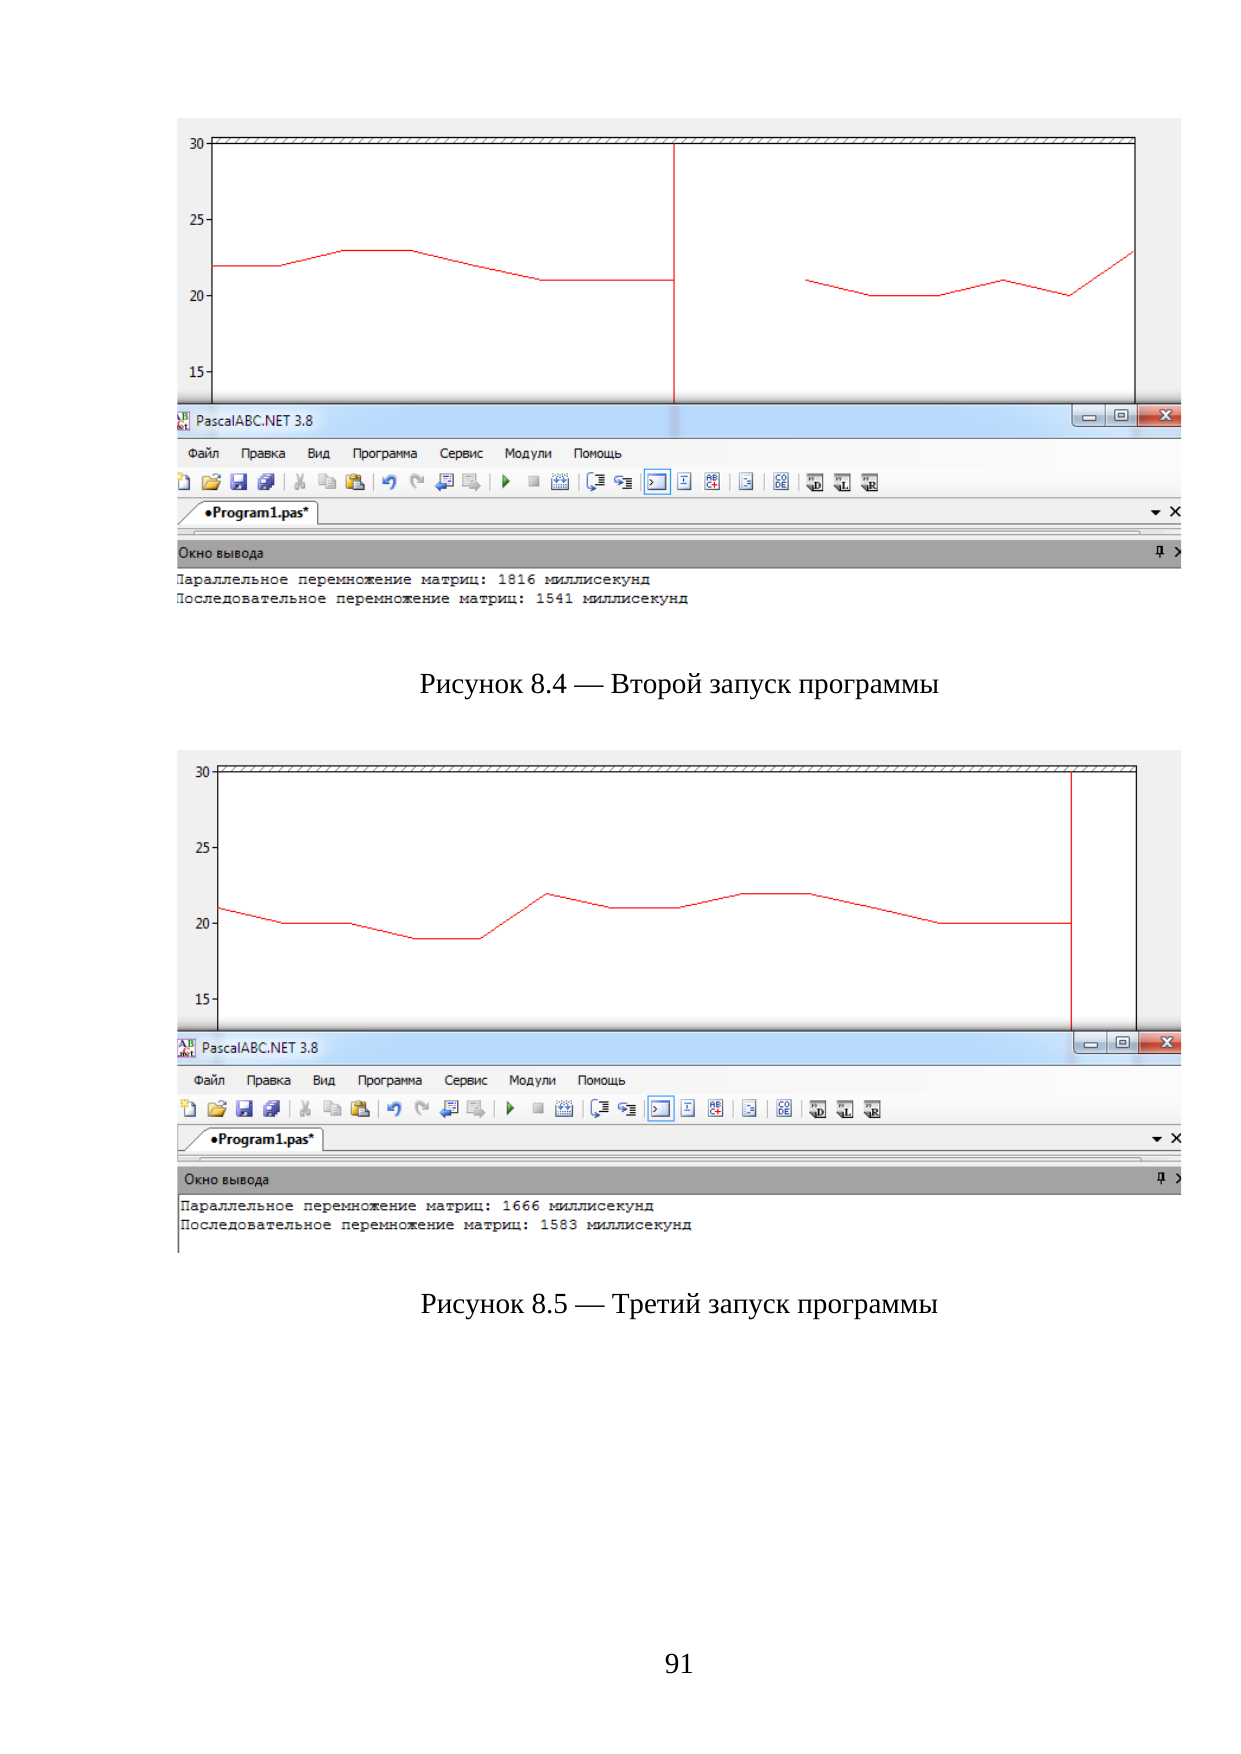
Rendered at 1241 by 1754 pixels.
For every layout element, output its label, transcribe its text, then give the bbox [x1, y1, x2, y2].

text Рисунок 8.5 — Третий запуск программы [177, 1286, 1181, 1319]
picture [177, 750, 1182, 1253]
text Рисунок 8.4 — Второй запуск программы [177, 667, 1181, 700]
picture [177, 118, 1182, 634]
